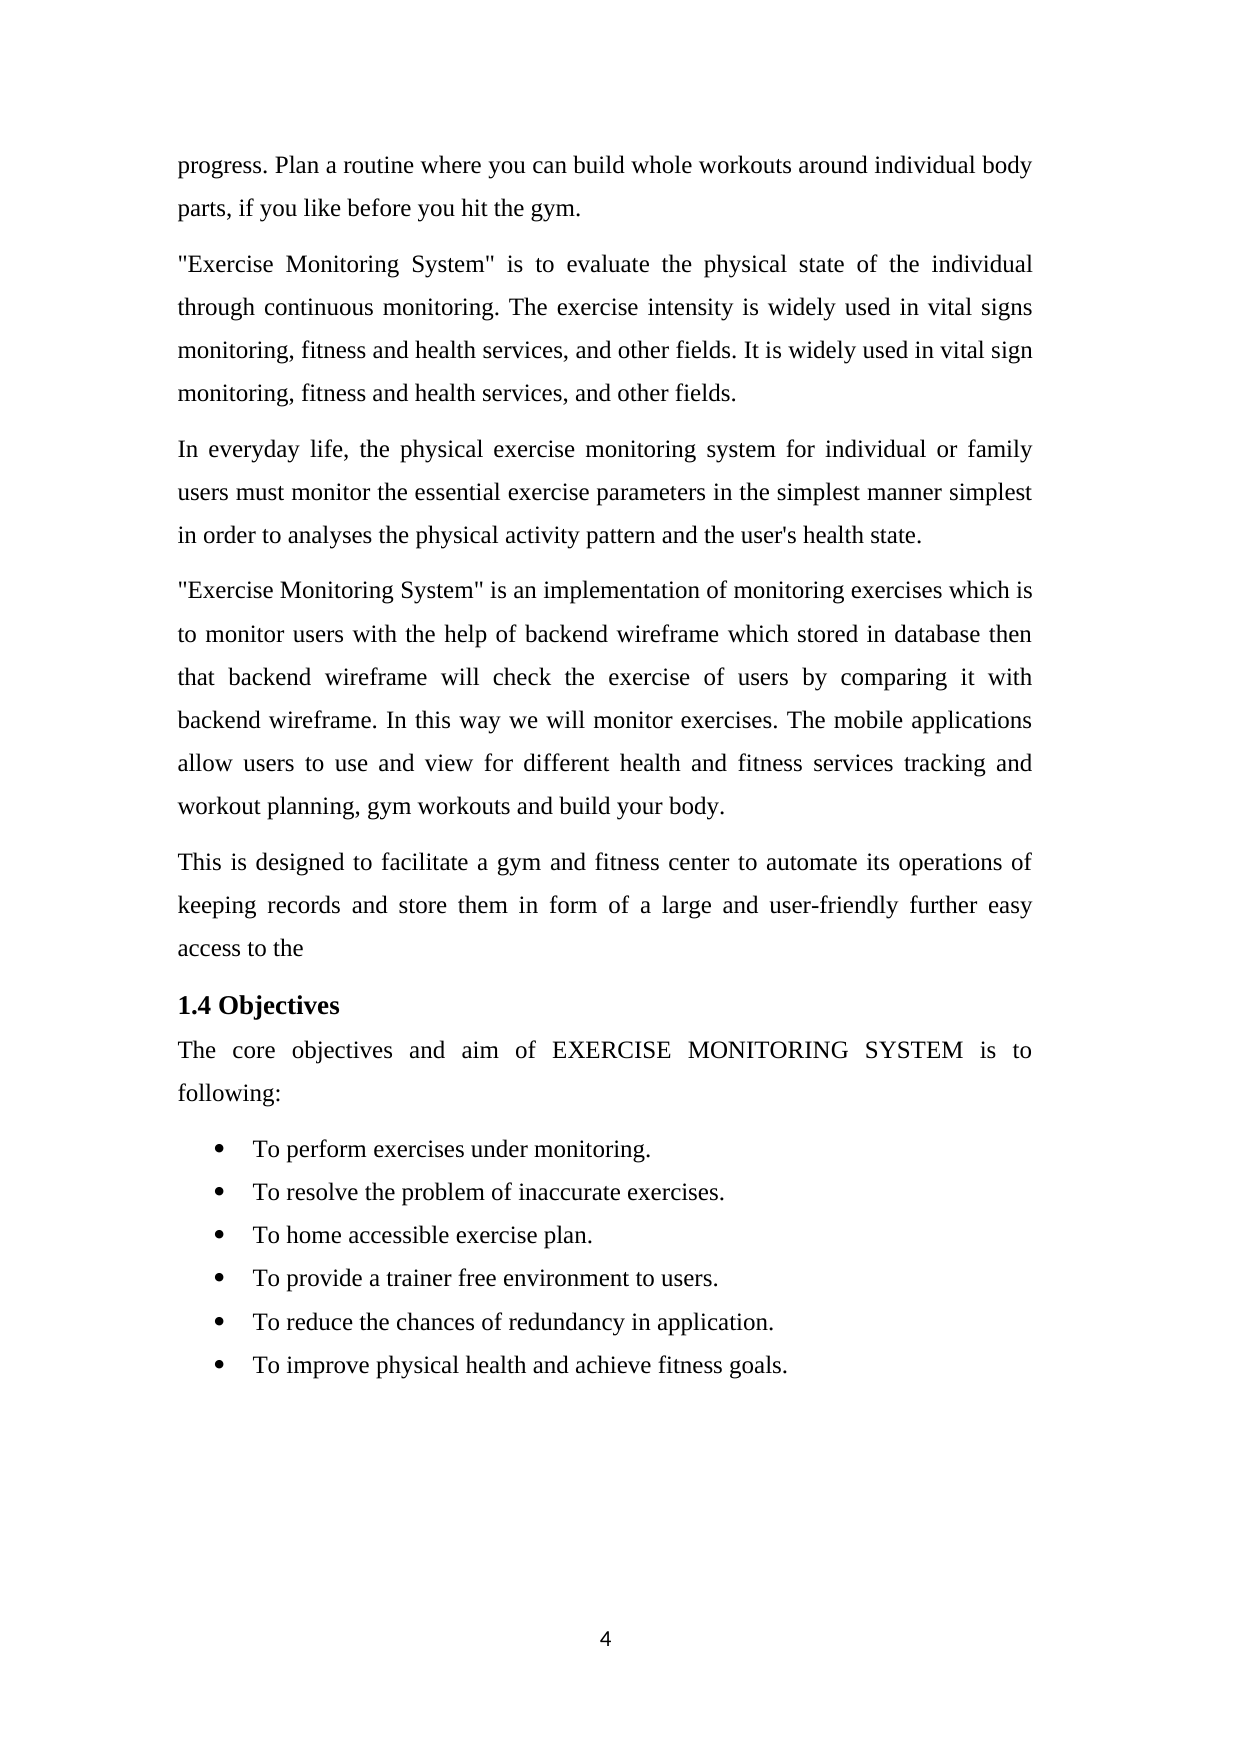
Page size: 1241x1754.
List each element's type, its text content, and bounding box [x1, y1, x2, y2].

text "Exercise Monitoring System" is an implementation of monitoring exercises which is to monitor users with the help of backend wireframe which stored in database then that backend wireframe will check the exercise of users by comparing it with backend wireframe. In this way we will monitor exercises. The mobile applications allow users to use and view for different health and fitness services tracking and workout planning, gym workouts and build your body. [177, 576, 1033, 820]
list To improve physical health and achieve fitness goals. [215, 1350, 1033, 1378]
text The core objectives and aim of EXERCISE MONITORING SYSTEM is to following: [177, 1035, 1033, 1107]
text This is designed to facilitate a gym and fitness center to automate its operations of keeping records and store them in form of a large and user-friendly further easy access to the [177, 847, 1033, 962]
text In everyday life, the physical exercise monitoring system for individual or family users must monitor the essential exercise parameters in the simplest manner simplest in order to analyses the physical activity pattern and the user's health state. [177, 434, 1033, 549]
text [177, 150, 1033, 222]
list To perform exercises under monitoring. [215, 1134, 1033, 1163]
text "Exercise Monitoring System" is to evaluate the physical state of the individual through continuous monitoring. The exercise intensity is widely used in vital signs monitoring, fitness and health services, and other fields. It is widely used in vital sign monitoring, fitness and health services, and other fields. [177, 249, 1033, 407]
list To resolve the problem of inaccurate exercises. [215, 1177, 1033, 1206]
list To provide a trainer free environment to users. [215, 1263, 1033, 1292]
list To reduce the chances of redundancy in application. [215, 1307, 1033, 1335]
subtitle 1.4 Objectives [177, 989, 1033, 1020]
list To home accessible exercise plan. [215, 1220, 1033, 1249]
